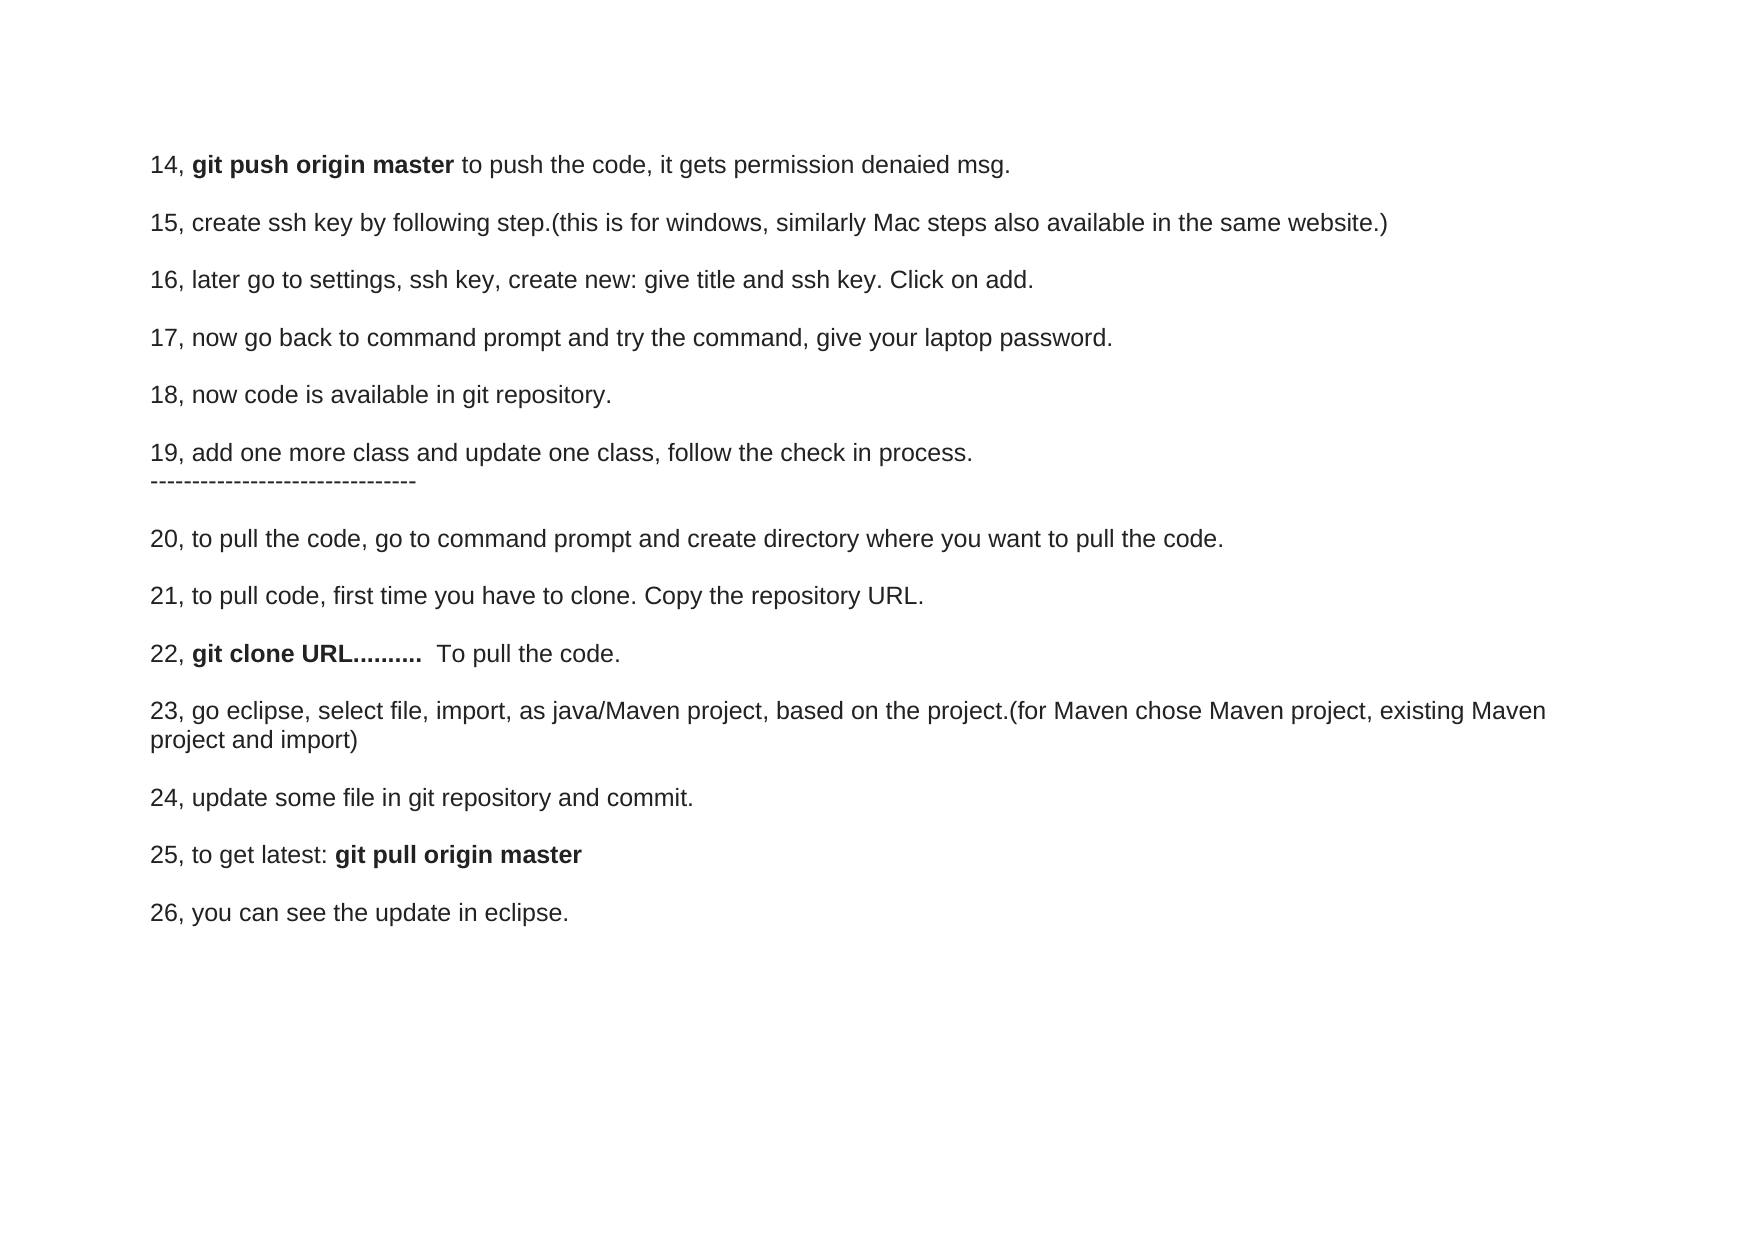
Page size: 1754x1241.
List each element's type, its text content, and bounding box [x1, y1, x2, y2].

text 23, go eclipse, select file, import, as java/Maven project, based on the project.(for Maven chose Maven project, existing Maven project and import) [150, 696, 1604, 754]
text 24, update some file in git repository and commit. [150, 782, 1604, 811]
text -------------------------------- [150, 466, 1604, 495]
text 25, to get latest: git pull origin master [150, 840, 1604, 869]
text 15, create ssh key by following step.(this is for windows, similarly Mac steps also available in the same website.) [150, 207, 1604, 236]
text 26, you can see the update in eclipse. [150, 897, 1604, 926]
text 20, to pull the code, go to command prompt and create directory where you want to pull the code. [150, 524, 1604, 552]
text 18, now code is available in git repository. [150, 380, 1604, 409]
text 21, to pull code, first time you have to clone. Copy the repository URL. [150, 581, 1604, 610]
text 22, git clone URL.......... To pull the code. [150, 639, 1604, 667]
text 16, later go to settings, ssh key, create new: give title and ssh key. Click on add. [150, 265, 1604, 294]
text 19, add one more class and update one class, follow the check in process. [150, 437, 1604, 466]
text 17, now go back to command prompt and try the command, give your laptop password. [150, 322, 1604, 351]
text 14, git push origin master to push the code, it gets permission denaied msg. [150, 150, 1604, 179]
